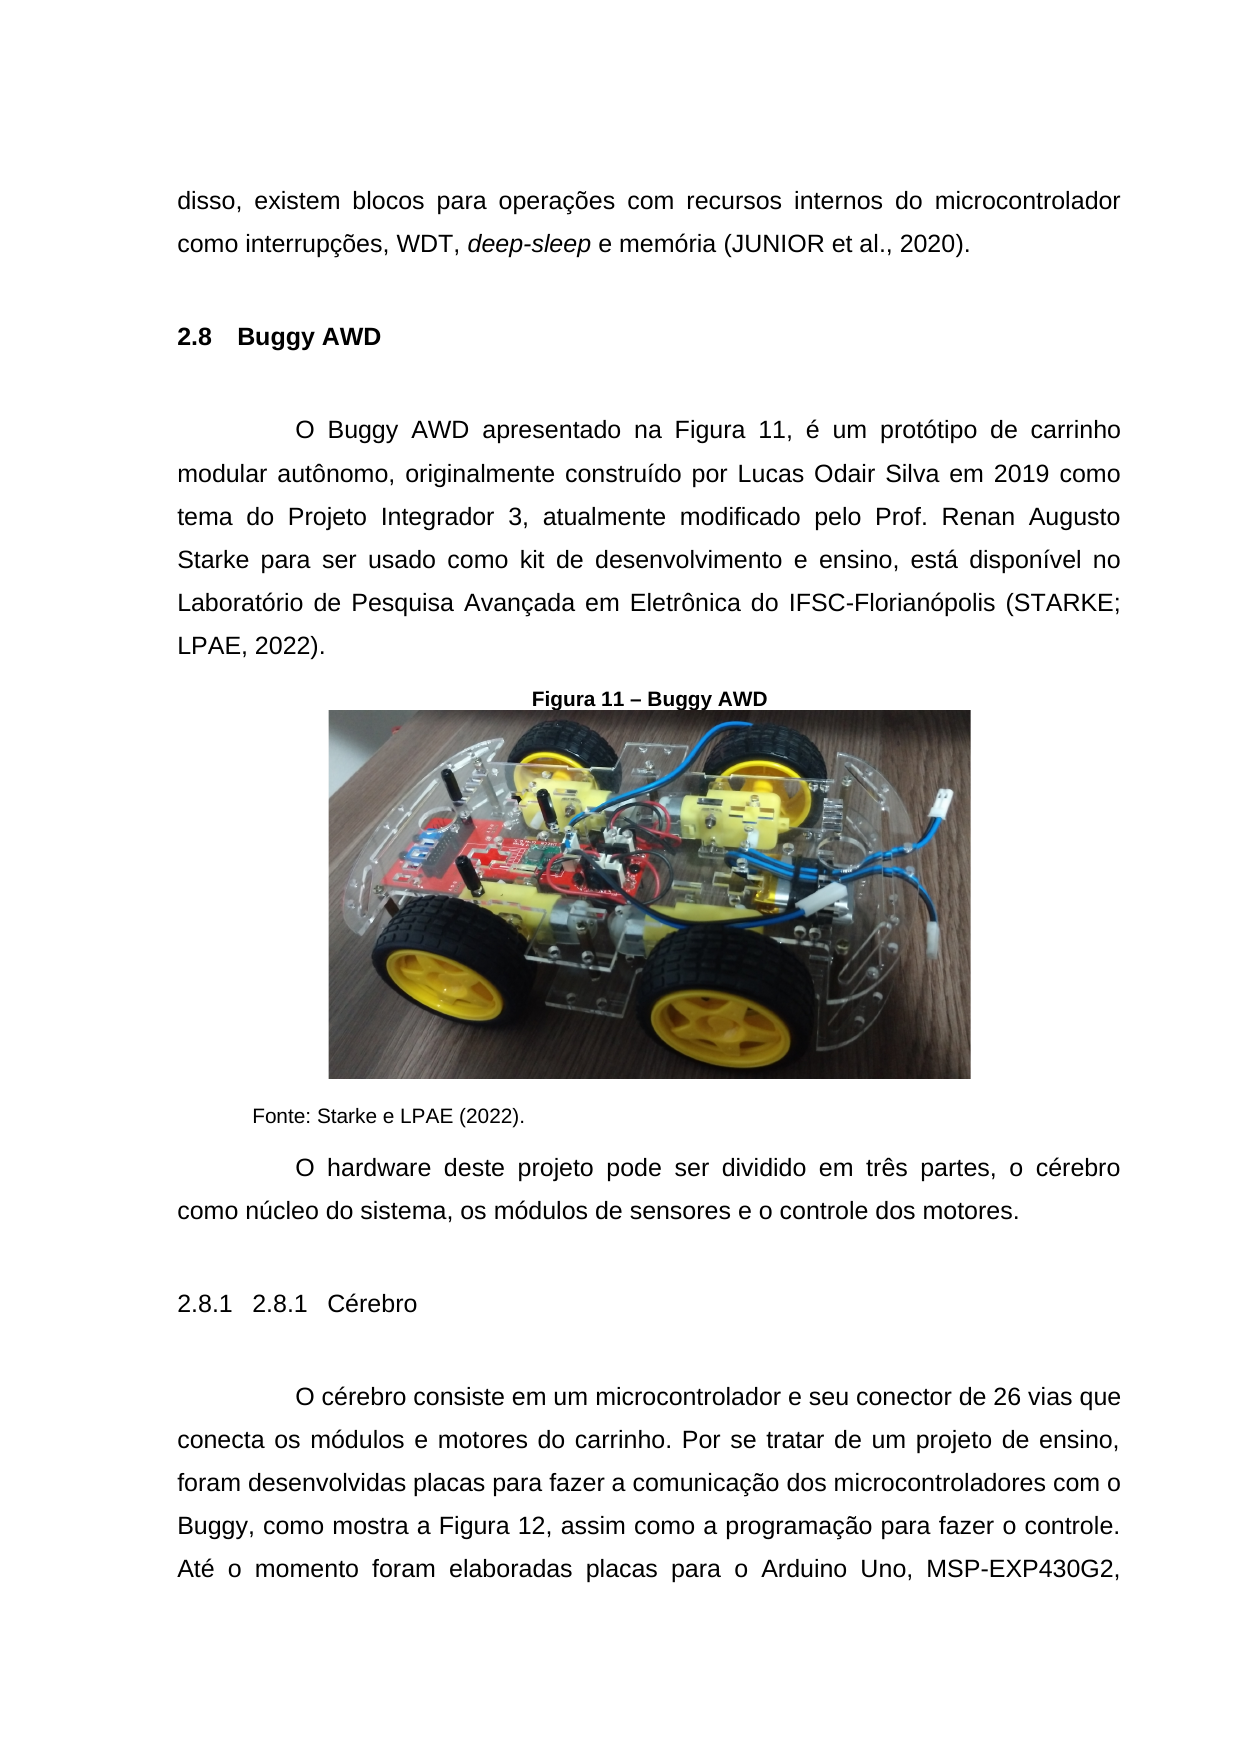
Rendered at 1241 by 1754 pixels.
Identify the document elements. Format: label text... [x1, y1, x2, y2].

subtitle Buggy AWD [177, 322, 1122, 351]
subtitle 2.8.1 Cérebro [177, 1289, 1122, 1317]
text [177, 186, 1122, 258]
picture [328, 710, 971, 1079]
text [177, 1382, 1122, 1583]
text Fonte: Starke e LPAE (2022). [177, 1103, 1122, 1127]
text O Buggy AWD apresentado na Figura 11, é um protótipo de carrinho modular autônomo, originalmente construído por Lucas Odair Silva em 2019 como tema do Projeto Integrador 3, atualmente modificado pelo Prof. Renan Augusto Starke para ser usado como kit de desenvolvimento e ensino, está disponível no Laboratório de Pesquisa Avançada em Eletrônica do IFSC-Florianópolis (STARKE; LPAE, 2022). [177, 416, 1122, 660]
text O hardware deste projeto pode ser dividido em três partes, o cérebro como núcleo do sistema, os módulos de sensores e o controle dos motores. [177, 1152, 1122, 1224]
